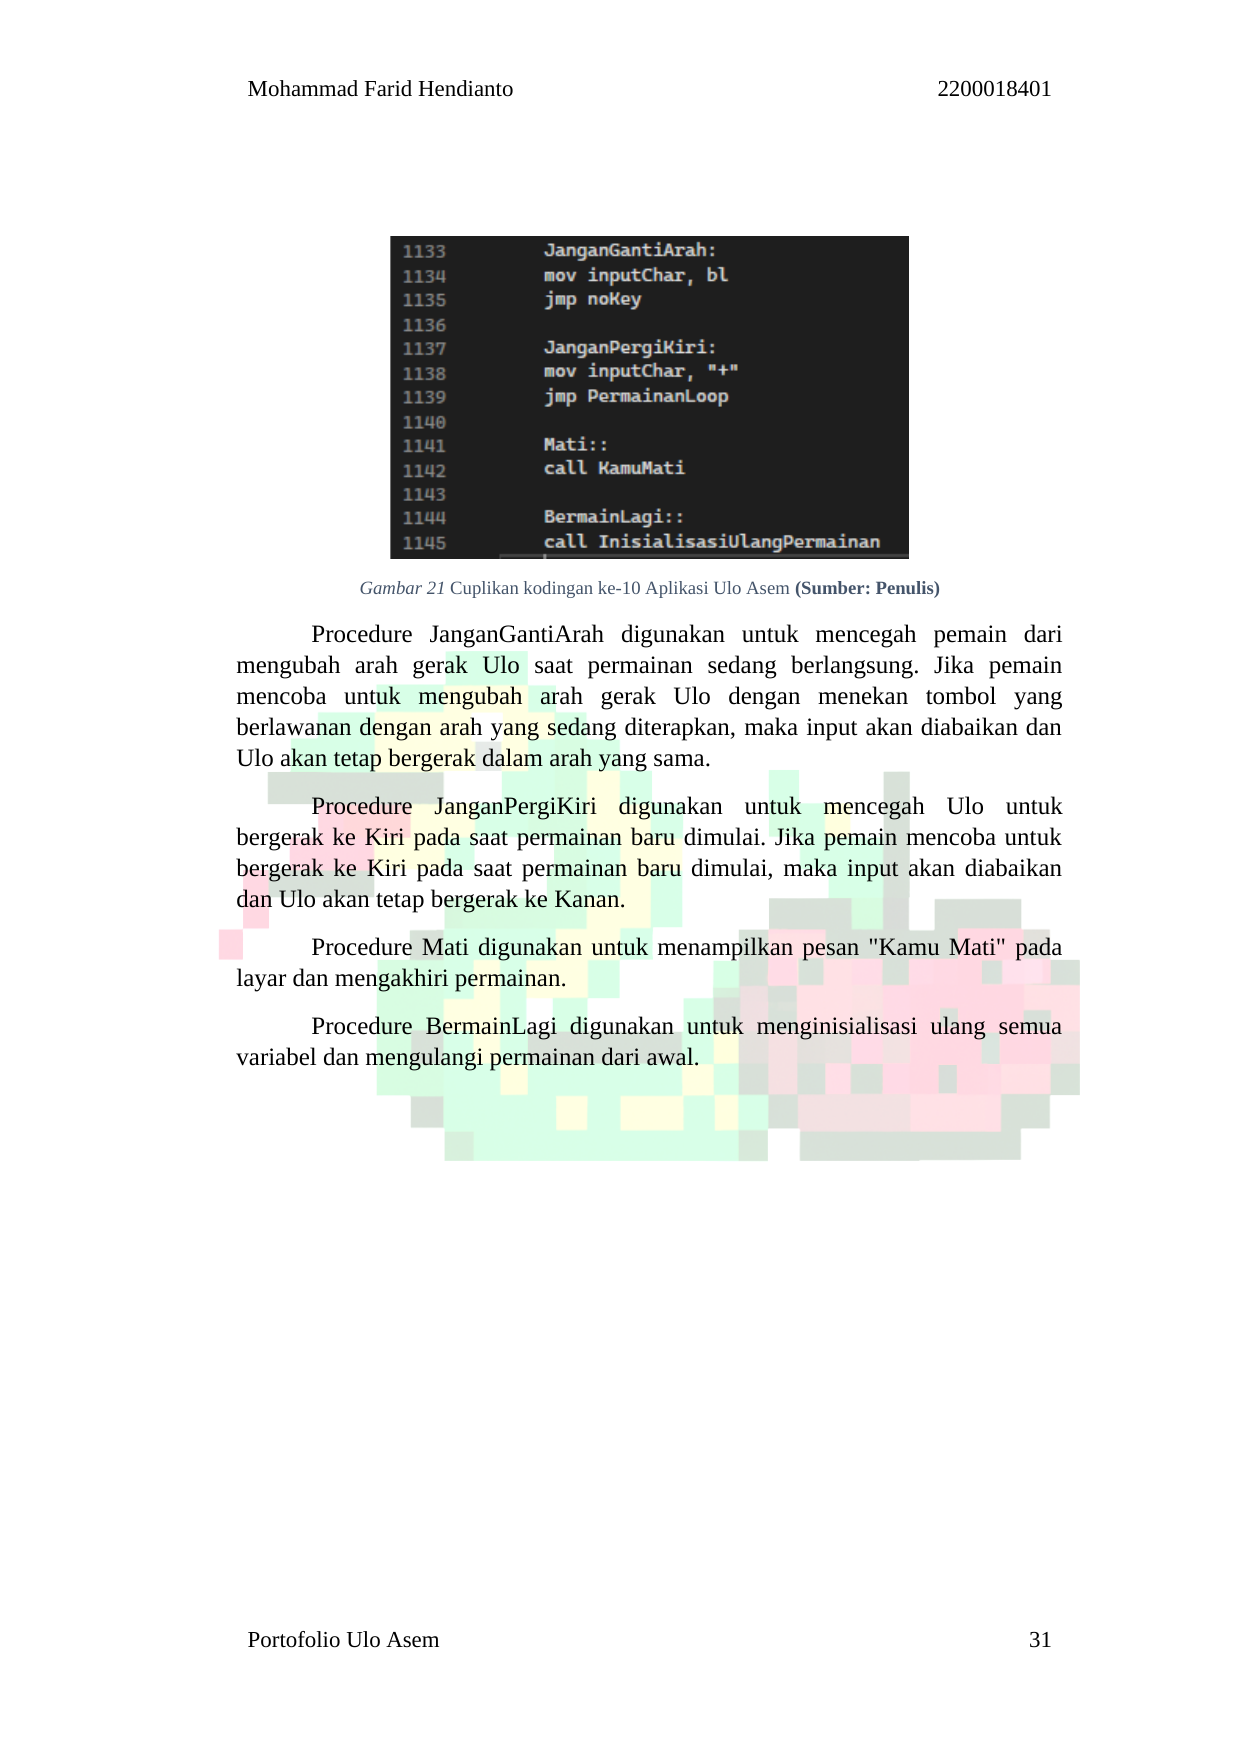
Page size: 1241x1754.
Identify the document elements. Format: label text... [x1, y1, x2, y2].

text Procedure JanganGantiArah digunakan untuk mencegah pemain dari mengubah arah gerak Ulo saat permainan sedang berlangsung. Jika pemain mencoba untuk mengubah arah gerak Ulo dengan menekan tombol yang berlawanan dengan arah yang sedang diterapkan, maka input akan diabaikan dan Ulo akan tetap bergerak dalam arah yang sama. [236, 619, 1063, 772]
picture [390, 236, 909, 559]
text Procedure BermainLagi digunakan untuk menginisialisasi ulang semua variabel dan mengulangi permainan dari awal. [236, 1011, 1063, 1071]
text Procedure JanganPergiKiri digunakan untuk mencegah Ulo untuk bergerak ke Kiri pada saat permainan baru dimulai. Jika pemain mencoba untuk bergerak ke Kiri pada saat permainan baru dimulai, maka input akan diabaikan dan Ulo akan tetap bergerak ke Kanan. [236, 791, 1063, 913]
text Gambar 21 Cuplikan kodingan ke-10 Aplikasi Ulo Asem (Sumber: Penulis) [236, 577, 1063, 598]
text Procedure Mati digunakan untuk menampilkan pesan "Kamu Mati" pada layar dan mengakhiri permainan. [236, 932, 1063, 992]
